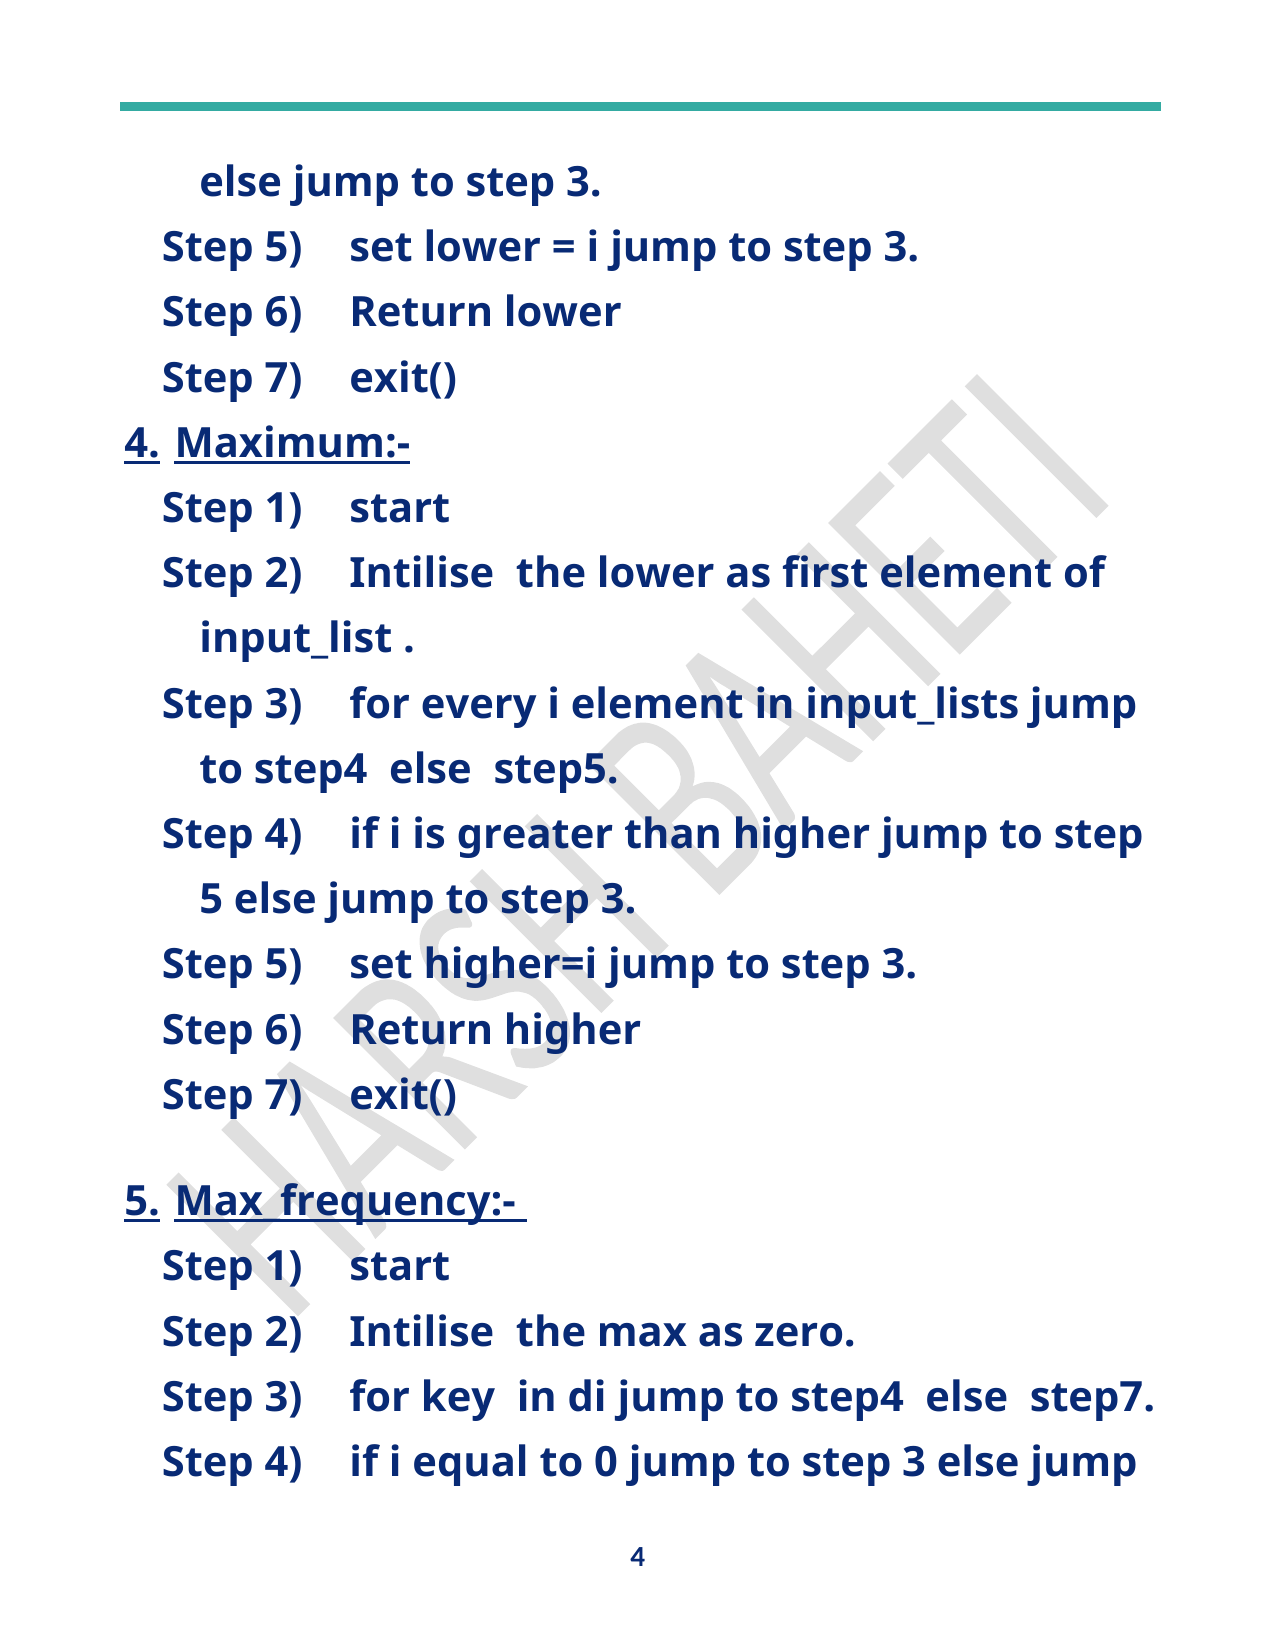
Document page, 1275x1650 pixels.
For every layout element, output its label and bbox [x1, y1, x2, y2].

table_header [124, 152, 1166, 1488]
